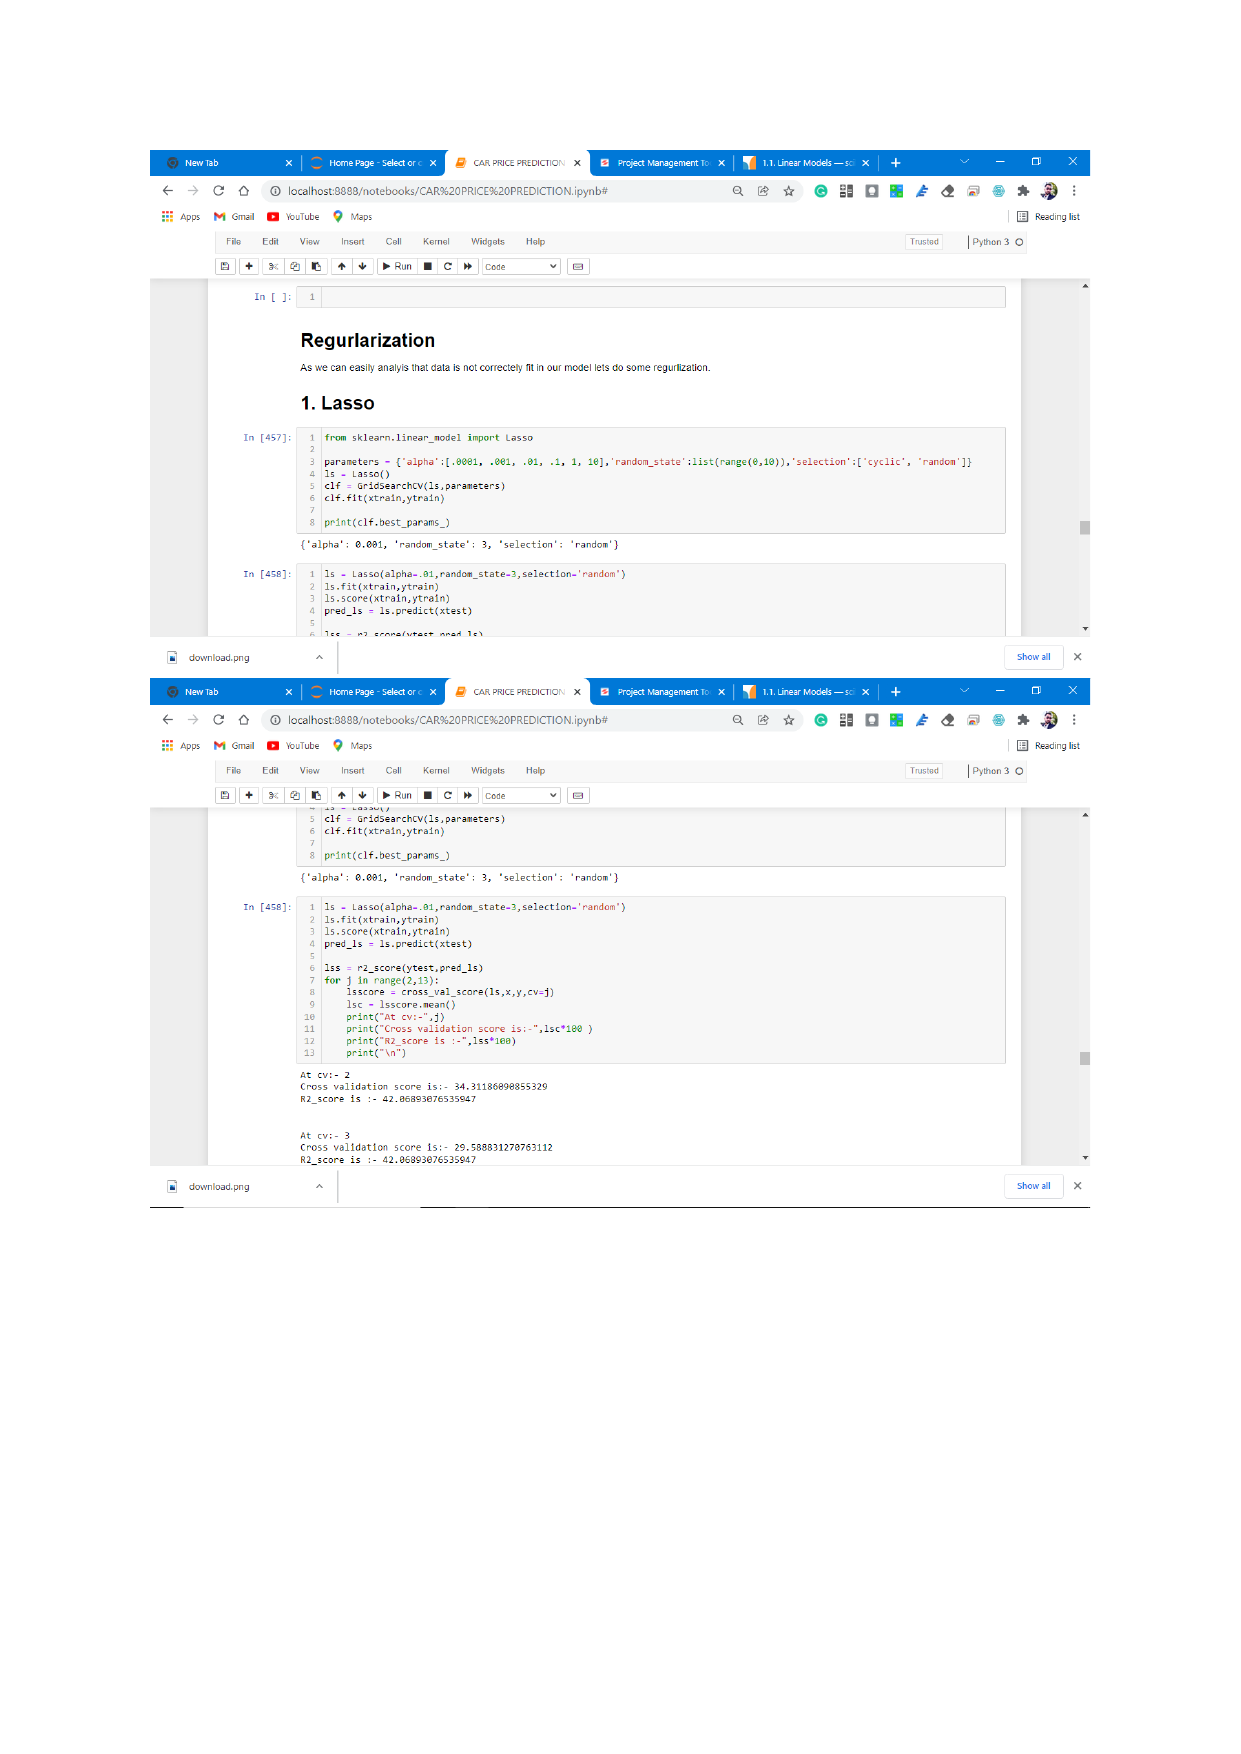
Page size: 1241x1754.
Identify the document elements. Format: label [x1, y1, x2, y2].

picture [150, 150, 1091, 1208]
